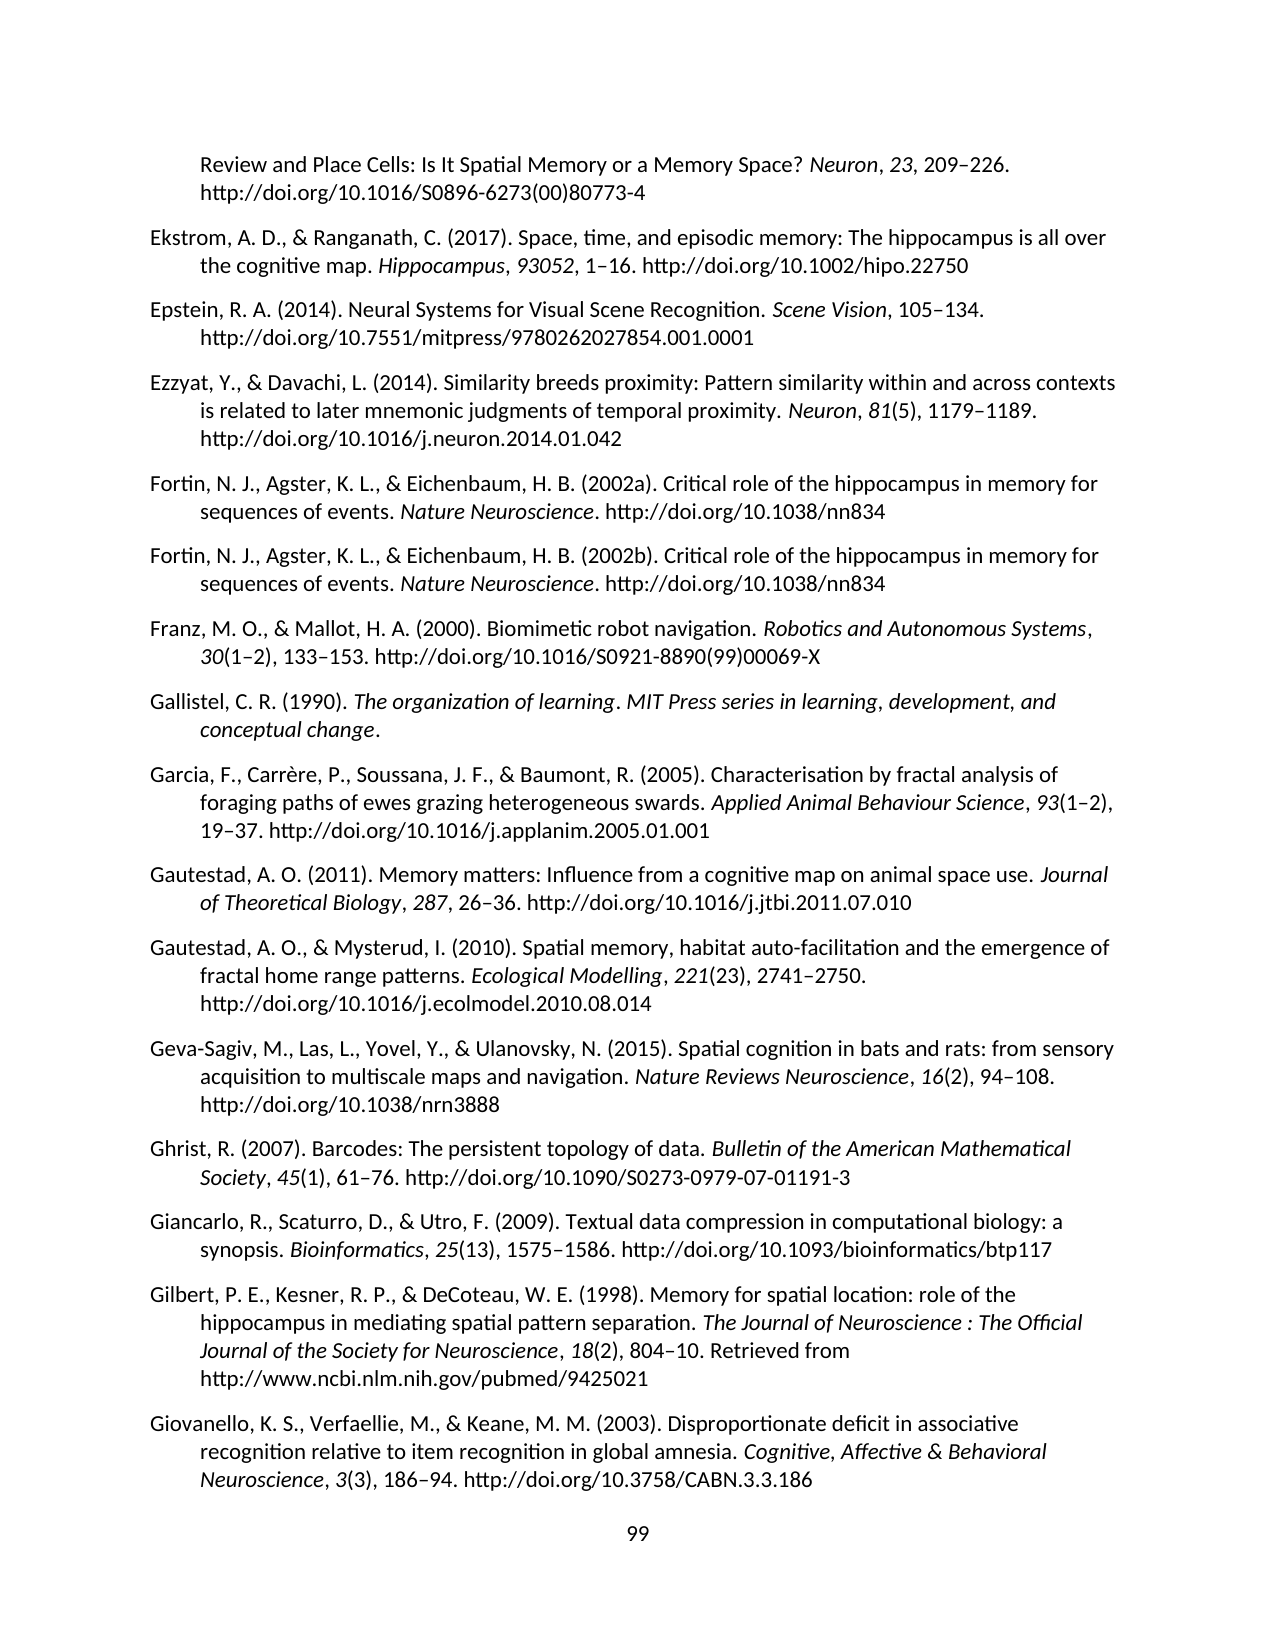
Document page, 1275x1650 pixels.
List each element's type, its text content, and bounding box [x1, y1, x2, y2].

text Ezzyat, Y., & Davachi, L. (2014). Similarity breeds proximity: Pattern similarity within and across contexts is related to later mnemonic judgments of temporal proximity. Neuron, 81(5), 1179–1189. http://doi.org/10.1016/j.neuron.2014.01.042 [150, 368, 1125, 452]
text Gallistel, C. R. (1990). The organization of learning. MIT Press series in learning, development, and conceptual change. [150, 687, 1125, 743]
text Gautestad, A. O. (2011). Memory matters: Influence from a cognitive map on animal space use. Journal of Theoretical Biology, 287, 26–36. http://doi.org/10.1016/j.jtbi.2011.07.010 [150, 860, 1125, 916]
text Gautestad, A. O., & Mysterud, I. (2010). Spatial memory, habitat auto-facilitation and the emergence of fractal home range patterns. Ecological Modelling, 221(23), 2741–2750. http://doi.org/10.1016/j.ecolmodel.2010.08.014 [150, 933, 1125, 1017]
text Giovanello, K. S., Verfaellie, M., & Keane, M. M. (2003). Disproportionate deficit in associative recognition relative to item recognition in global amnesia. Cognitive, Affective & Behavioral Neuroscience, 3(3), 186–94. http://doi.org/10.3758/CABN.3.3.186 [150, 1409, 1125, 1493]
text Fortin, N. J., Agster, K. L., & Eichenbaum, H. B. (2002a). Critical role of the hippocampus in memory for sequences of events. Nature Neuroscience. http://doi.org/10.1038/nn834 [150, 469, 1125, 525]
text Epstein, R. A. (2014). Neural Systems for Visual Scene Recognition. Scene Vision, 105–134. http://doi.org/10.7551/mitpress/9780262027854.001.0001 [150, 295, 1125, 351]
text Geva-Sagiv, M., Las, L., Yovel, Y., & Ulanovsky, N. (2015). Spatial cognition in bats and rats: from sensory acquisition to multiscale maps and navigation. Nature Reviews Neuroscience, 16(2), 94–108. http://doi.org/10.1038/nrn3888 [150, 1034, 1125, 1118]
text Ghrist, R. (2007). Barcodes: The persistent topology of data. Bulletin of the American Mathematical Society, 45(1), 61–76. http://doi.org/10.1090/S0273-0979-07-01191-3 [150, 1134, 1125, 1191]
text Giancarlo, R., Scaturro, D., & Utro, F. (2009). Textual data compression in computational biology: a synopsis. Bioinformatics, 25(13), 1575–1586. http://doi.org/10.1093/bioinformatics/btp117 [150, 1207, 1125, 1263]
text Franz, M. O., & Mallot, H. A. (2000). Biomimetic robot navigation. Robotics and Autonomous Systems, 30(1–2), 133–153. http://doi.org/10.1016/S0921-8890(99)00069-X [150, 614, 1125, 670]
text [150, 150, 1125, 206]
text Fortin, N. J., Agster, K. L., & Eichenbaum, H. B. (2002b). Critical role of the hippocampus in memory for sequences of events. Nature Neuroscience. http://doi.org/10.1038/nn834 [150, 542, 1125, 598]
text Garcia, F., Carrère, P., Soussana, J. F., & Baumont, R. (2005). Characterisation by fractal analysis of foraging paths of ewes grazing heterogeneous swards. Applied Animal Behaviour Science, 93(1–2), 19–37. http://doi.org/10.1016/j.applanim.2005.01.001 [150, 760, 1125, 844]
text Ekstrom, A. D., & Ranganath, C. (2017). Space, time, and episodic memory: The hippocampus is all over the cognitive map. Hippocampus, 93052, 1–16. http://doi.org/10.1002/hipo.22750 [150, 223, 1125, 279]
text Gilbert, P. E., Kesner, R. P., & DeCoteau, W. E. (1998). Memory for spatial location: role of the hippocampus in mediating spatial pattern separation. The Journal of Neuroscience : The Official Journal of the Society for Neuroscience, 18(2), 804–10. Retrieved from http://www.ncbi.nlm.nih.gov/pubmed/9425021 [150, 1280, 1125, 1392]
